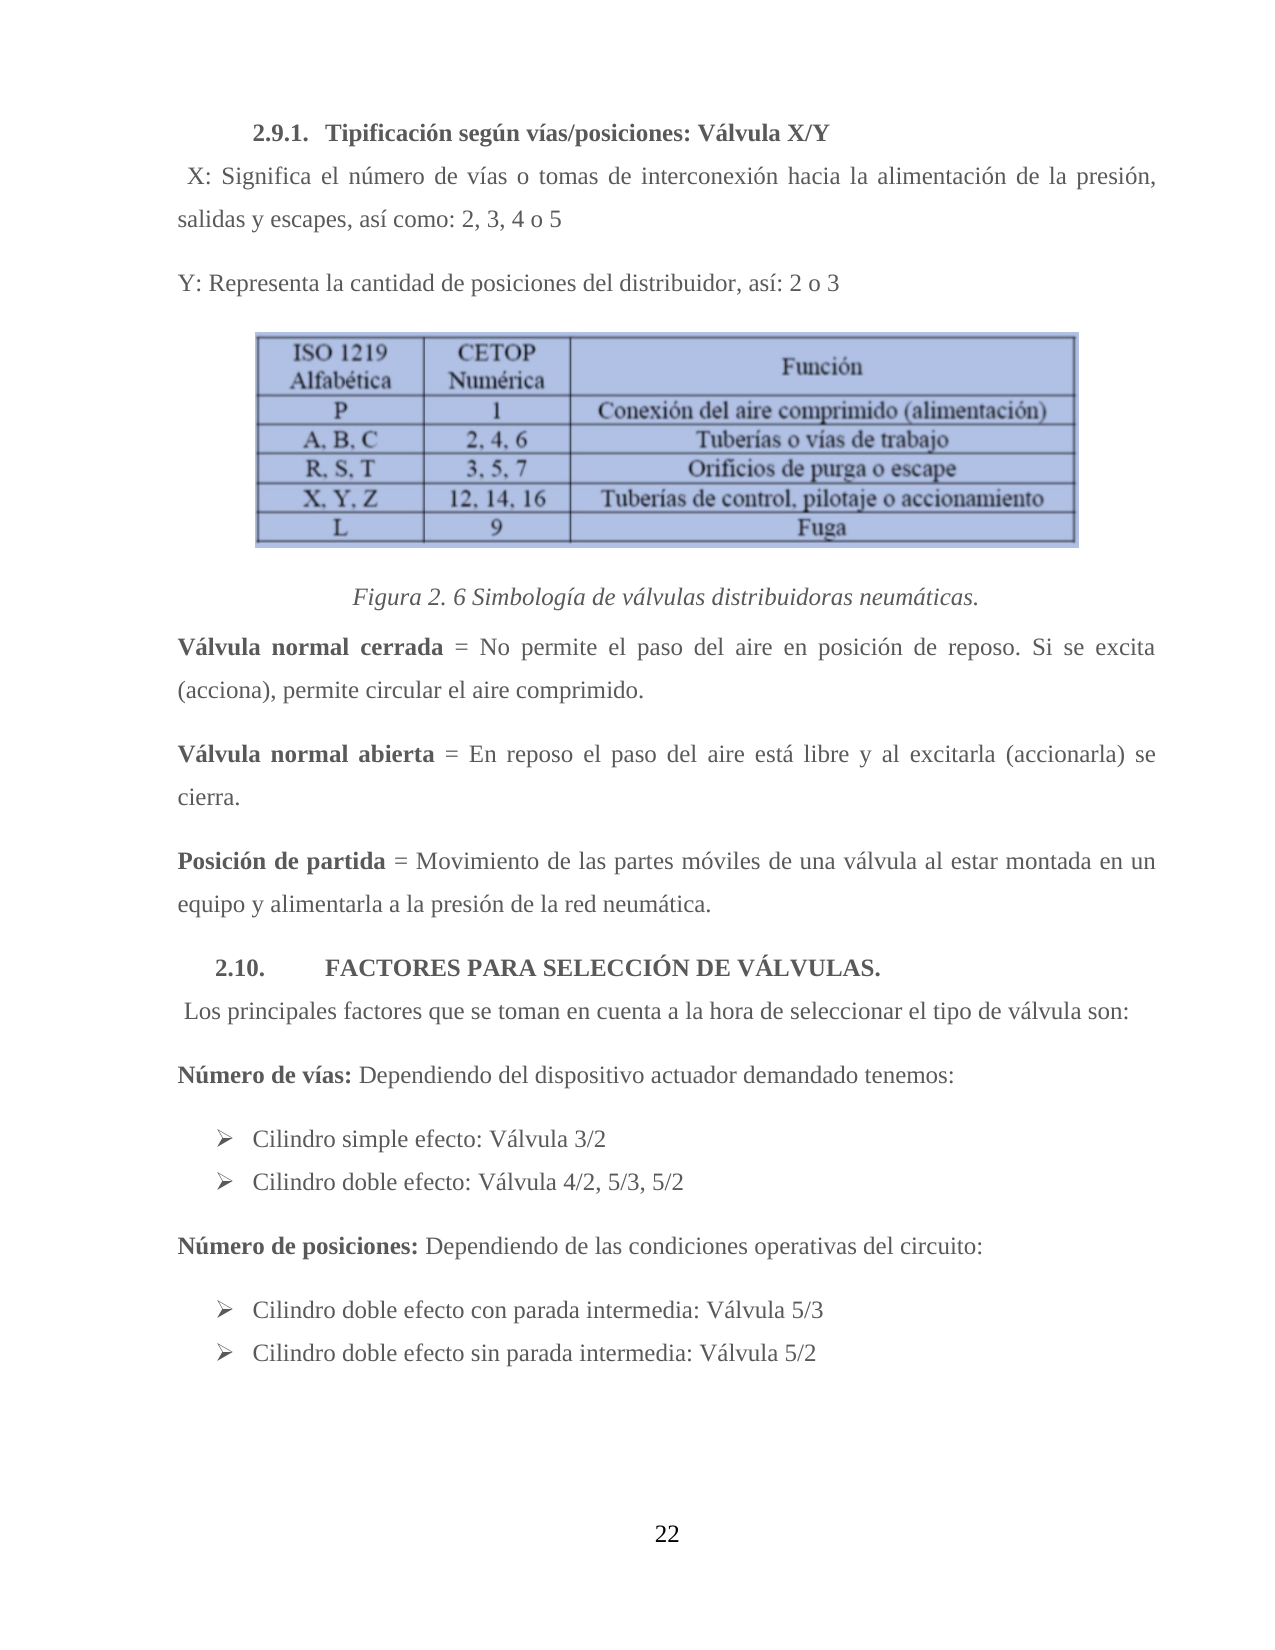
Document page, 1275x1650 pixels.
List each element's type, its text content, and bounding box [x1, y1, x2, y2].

text Número de vías: Dependiendo del dispositivo actuador demandado tenemos: [177, 1060, 1157, 1089]
list Cilindro doble efecto: Válvula 4/2, 5/3, 5/2 [215, 1167, 1157, 1196]
text Válvula normal abierta = En reposo el paso del aire está libre y al excitarla (accionarla) se cierra. [177, 739, 1157, 811]
list Cilindro simple efecto: Válvula 3/2 [215, 1124, 1157, 1153]
text Número de posiciones: Dependiendo de las condiciones operativas del circuito: [177, 1231, 1157, 1260]
text Figura 2. 6 Simbología de válvulas distribuidoras neumáticas. [177, 582, 1157, 611]
subtitle FACTORES PARA SELECCIÓN DE VÁLVULAS. [215, 953, 1157, 982]
list Cilindro doble efecto sin parada intermedia: Válvula 5/2 [215, 1338, 1157, 1367]
text Posición de partida = Movimiento de las partes móviles de una válvula al estar montada en un equipo y alimentarla a la presión de la red neumática. [177, 846, 1157, 918]
text X: Significa el número de vías o tomas de interconexión hacia la alimentación de la presión, salidas y escapes, así como: 2, 3, 4 o 5 [177, 161, 1157, 233]
list Cilindro doble efecto con parada intermedia: Válvula 5/3 [215, 1295, 1157, 1324]
text Válvula normal cerrada = No permite el paso del aire en posición de reposo. Si se excita (acciona), permite circular el aire comprimido. [177, 632, 1157, 704]
text Los principales factores que se toman en cuenta a la hora de seleccionar el tipo de válvula son: [177, 996, 1157, 1025]
picture [255, 332, 1079, 548]
subtitle Tipificación según vías/posiciones: Válvula X/Y [252, 118, 1157, 147]
text Y: Representa la cantidad de posiciones del distribuidor, así: 2 o 3 [177, 268, 1157, 297]
